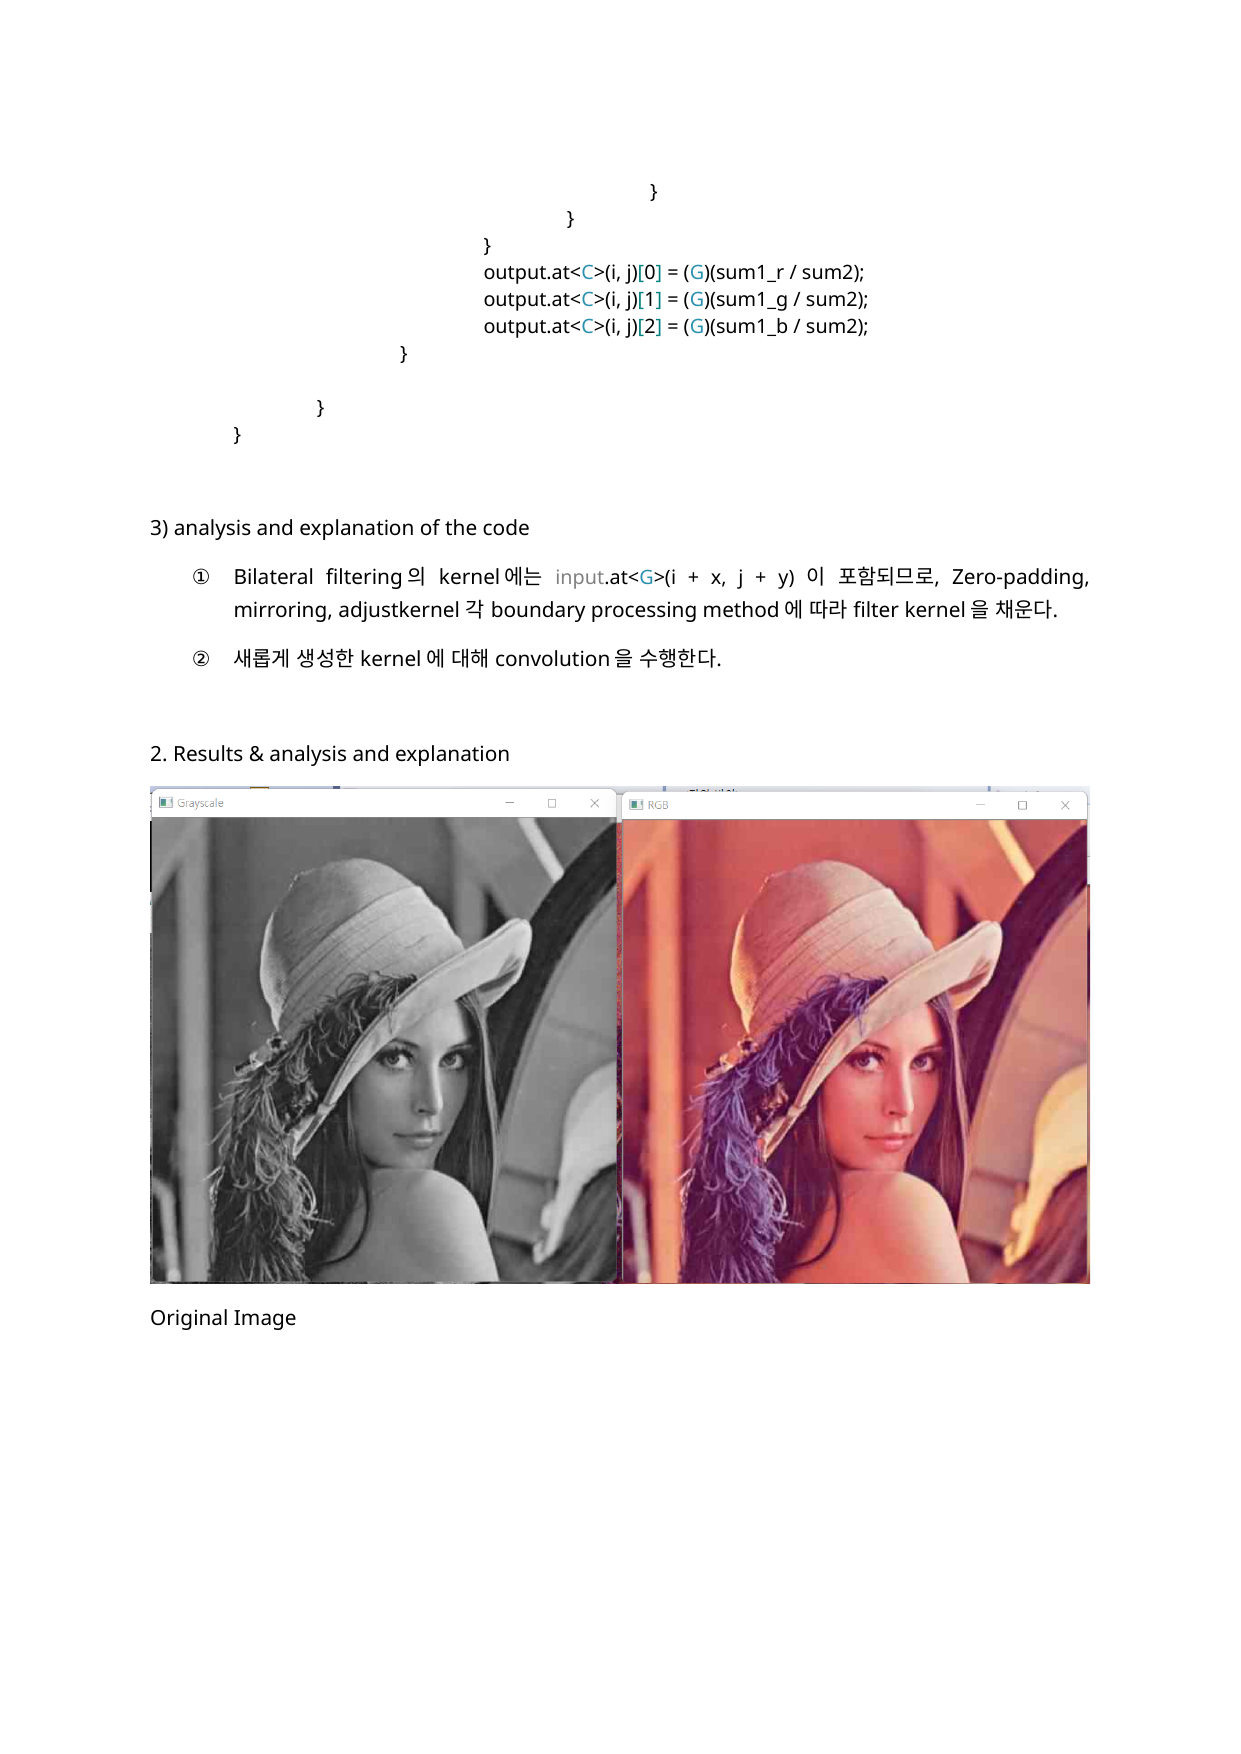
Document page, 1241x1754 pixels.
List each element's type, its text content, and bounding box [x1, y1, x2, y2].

text } [150, 204, 1090, 231]
list Bilateral filtering의 kernel에는 input.at<G>(i + x, j + y) 이 포함되므로, Zero-padding, mirroring, adjustkernel 각 boundary processing method에 따라 filter kernel을 채운다. [192, 560, 1090, 623]
text output.at<C>(i, j)[0] = (G)(sum1_r / sum2); [150, 258, 1090, 285]
text output.at<C>(i, j)[1] = (G)(sum1_g / sum2); [150, 285, 1090, 312]
text 2. Results & analysis and explanation [150, 739, 1090, 767]
text } [150, 420, 1090, 447]
text 3) analysis and explanation of the code [150, 513, 1090, 541]
picture [150, 786, 1091, 1284]
list 새롭게 생성한 kernel에 대해 convolution을 수행한다. [192, 642, 1090, 673]
text } [150, 231, 1090, 258]
text } [150, 177, 1090, 204]
text } [150, 339, 1090, 366]
text } [150, 393, 1090, 420]
text Original Image [150, 1303, 1090, 1331]
text output.at<C>(i, j)[2] = (G)(sum1_b / sum2); [150, 312, 1090, 339]
